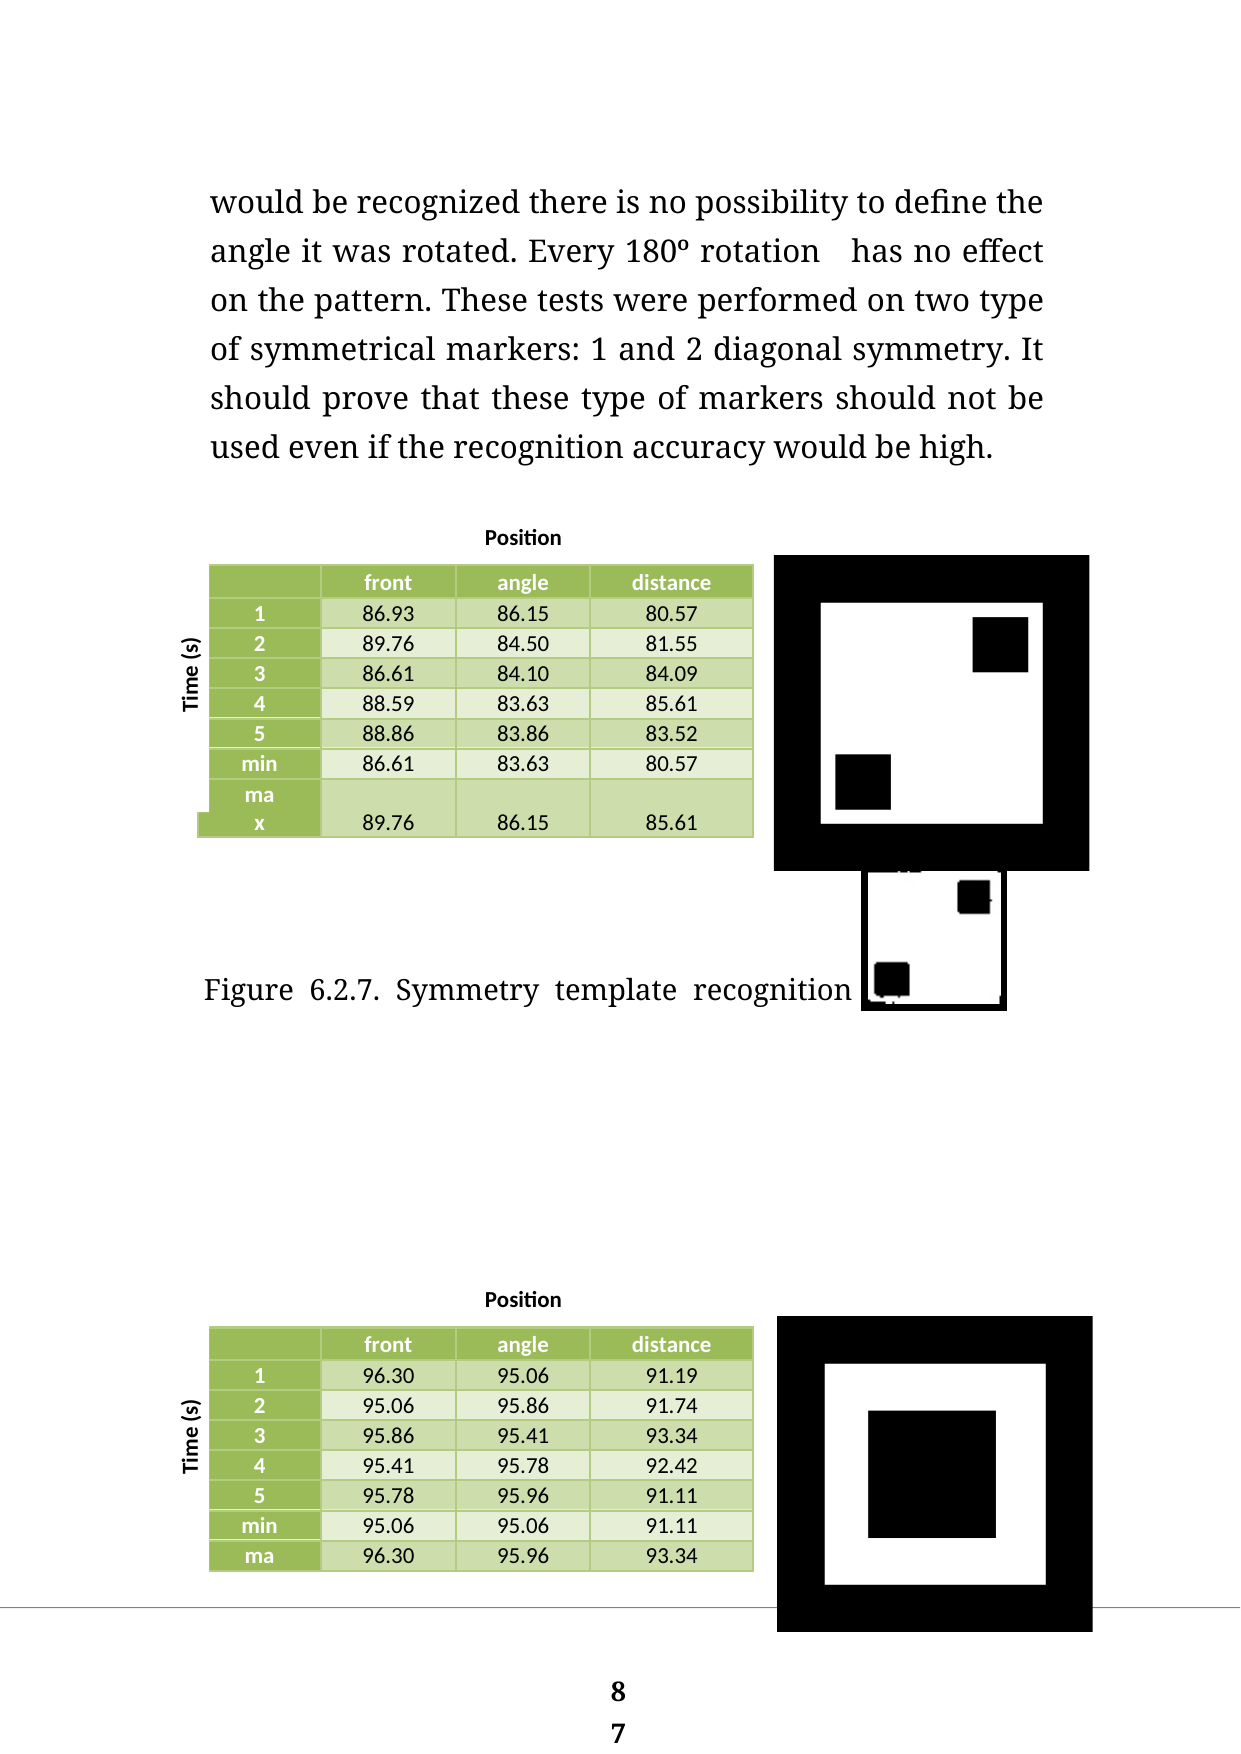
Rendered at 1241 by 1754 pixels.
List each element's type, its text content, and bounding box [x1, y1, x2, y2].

table_cell 4 [210, 689, 320, 717]
table_cell 93.34 [591, 1421, 752, 1449]
picture [868, 871, 1001, 1004]
table_cell 85.61 [591, 780, 752, 836]
table_cell 95.96 [457, 1481, 589, 1509]
table_cell 84.10 [457, 659, 589, 687]
table_cell 95.41 [322, 1451, 455, 1479]
table_cell 86.15 [457, 780, 589, 836]
table_cell 80.57 [591, 599, 752, 627]
table_cell min [210, 750, 320, 778]
table_cell 1 [210, 1361, 320, 1389]
table_cell 91.11 [591, 1481, 752, 1509]
table_cell 95.96 [457, 1542, 589, 1570]
table_cell 86.93 [322, 599, 455, 627]
table_cell 92.42 [591, 1451, 752, 1479]
table_cell 96.30 [322, 1361, 455, 1389]
table_cell min [210, 1512, 320, 1539]
table_header distance [591, 566, 752, 597]
table_cell 85.61 [591, 689, 752, 717]
picture [777, 1316, 1093, 1632]
table_header front [322, 1329, 455, 1359]
table_cell 95.06 [322, 1512, 455, 1539]
table_cell 91.19 [591, 1361, 752, 1389]
table_cell 89.76 [322, 780, 455, 836]
table_cell max [199, 780, 320, 836]
table_cell 5 [210, 720, 320, 747]
table_cell 89.76 [322, 629, 455, 657]
table_cell 95.06 [457, 1361, 589, 1389]
table_cell 84.09 [591, 659, 752, 687]
table_cell 3 [210, 1421, 320, 1449]
table_cell 95.41 [457, 1421, 589, 1449]
table_cell 93.34 [591, 1542, 752, 1570]
table_header angle [457, 1329, 589, 1359]
table_cell 86.15 [457, 599, 589, 627]
table_header [210, 1329, 320, 1359]
table_cell 1 [210, 599, 320, 627]
table_cell 95.86 [322, 1421, 455, 1449]
table_cell 95.78 [457, 1451, 589, 1479]
table_cell 86.61 [322, 750, 455, 778]
table_header distance [591, 1329, 752, 1359]
table_cell 5 [210, 1481, 320, 1509]
table_cell 83.52 [591, 720, 752, 747]
table_cell 91.74 [591, 1391, 752, 1419]
table_header front [322, 566, 455, 597]
table_header [210, 566, 320, 597]
table_cell 95.86 [457, 1391, 589, 1419]
table_cell 88.86 [322, 720, 455, 747]
table_cell 2 [210, 1391, 320, 1419]
table_cell 95.06 [457, 1512, 589, 1539]
table_cell max [210, 1542, 320, 1570]
table_cell 3 [210, 659, 320, 687]
table_cell 83.63 [457, 750, 589, 778]
table_header angle [457, 566, 589, 597]
table_cell 88.59 [322, 689, 455, 717]
table_cell 86.61 [322, 659, 455, 687]
table_cell 4 [210, 1451, 320, 1479]
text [210, 180, 1045, 467]
table_cell 81.55 [591, 629, 752, 657]
table_cell 80.57 [591, 750, 752, 778]
table_cell 95.06 [322, 1391, 455, 1419]
table_cell 96.30 [322, 1542, 455, 1570]
table_cell 83.63 [457, 689, 589, 717]
table_cell 2 [210, 629, 320, 657]
table_cell 95.78 [322, 1481, 455, 1509]
table_cell 91.11 [591, 1512, 752, 1539]
picture [773, 555, 1090, 871]
table_cell 83.86 [457, 720, 589, 747]
table_cell 84.50 [457, 629, 589, 657]
